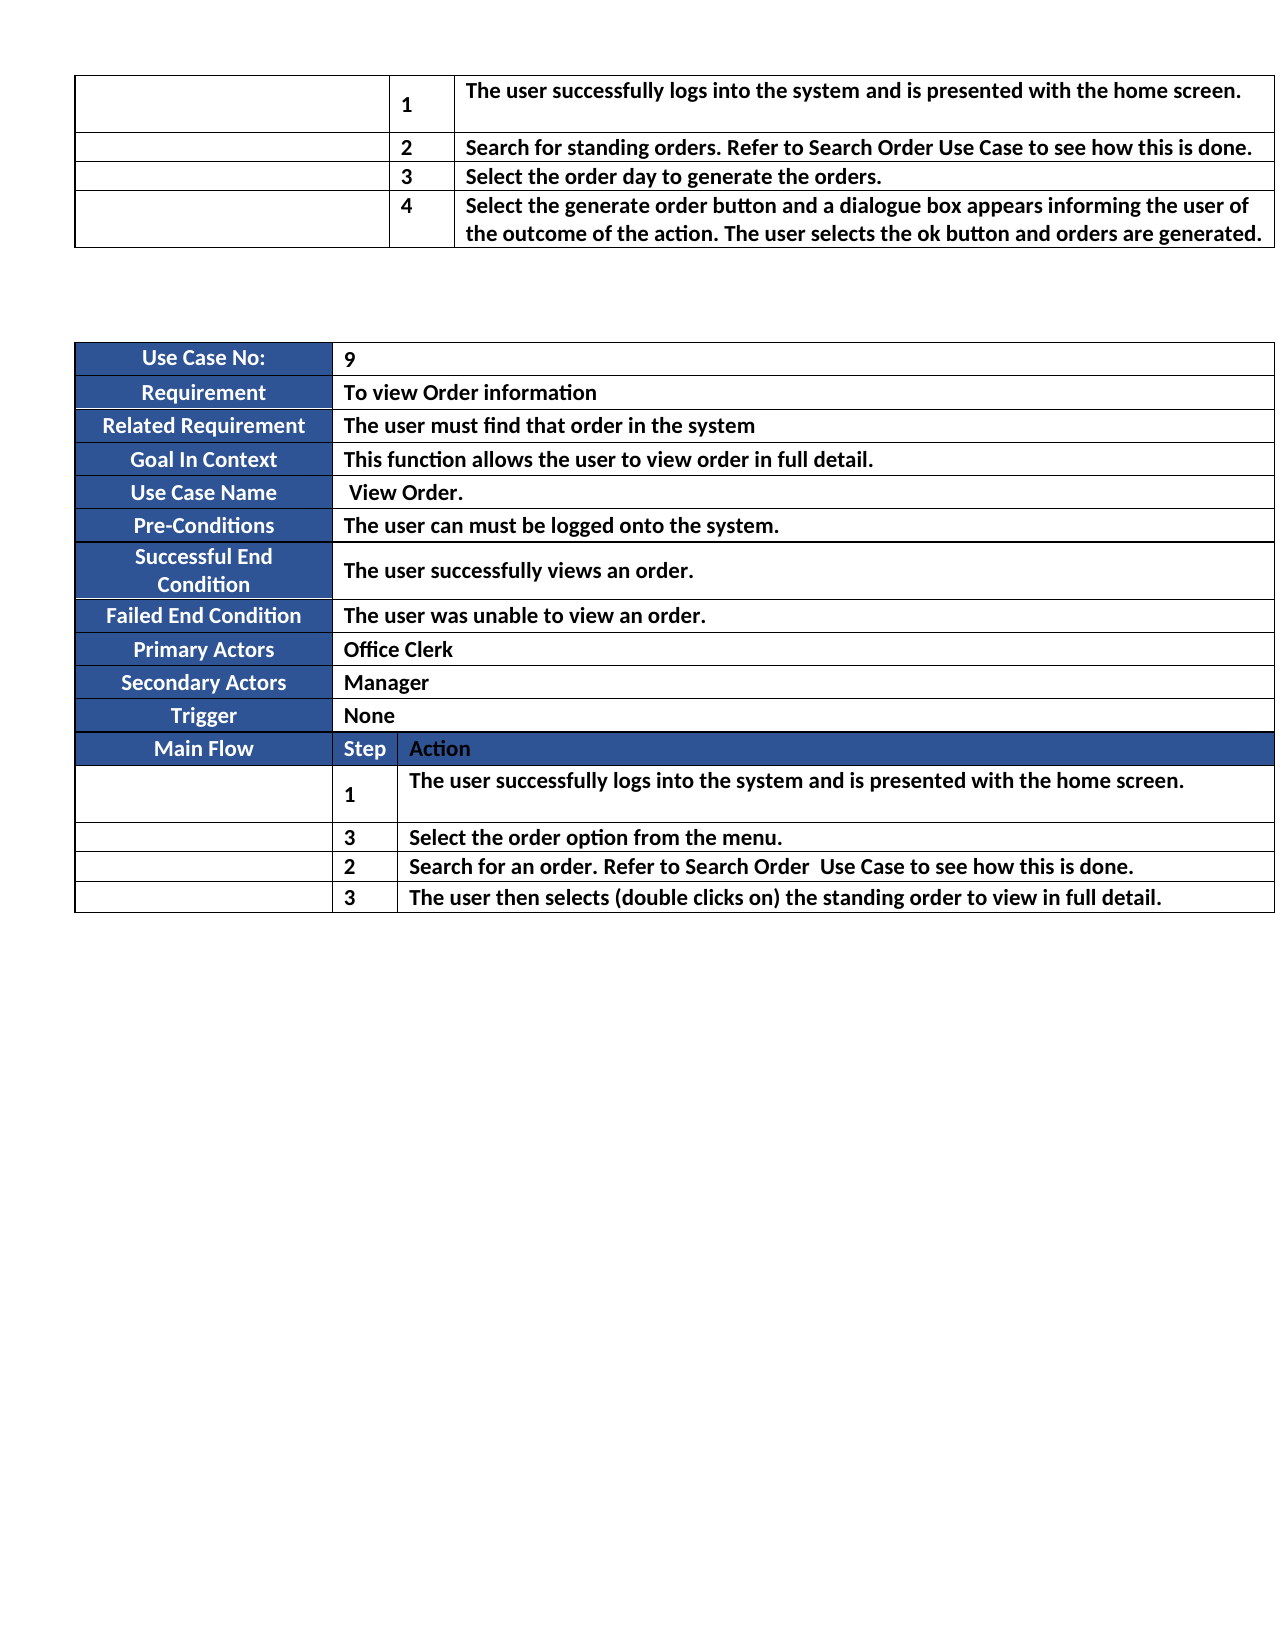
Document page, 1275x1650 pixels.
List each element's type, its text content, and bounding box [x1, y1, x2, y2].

table_cell Trigger [76, 699, 332, 731]
table_cell Primary Actors [76, 633, 332, 665]
table_cell [76, 191, 389, 247]
table_cell 1 [333, 766, 397, 822]
table_cell Select the order option from the menu. [398, 823, 1274, 851]
table_cell The user must find that order in the system [333, 410, 1274, 442]
table_cell View Order. [333, 476, 1274, 508]
table_cell Select the order day to generate the orders. [455, 162, 1274, 190]
table_cell The user then selects (double clicks on) the standing order to view in full detail. [398, 882, 1274, 912]
table_header 9 [333, 343, 1274, 375]
table_cell Main Flow [76, 733, 332, 765]
table_cell The user successfully logs into the system and is presented with the home screen. [398, 766, 1274, 822]
table_cell This function allows the user to view order in full detail. [333, 443, 1274, 475]
table_cell None [333, 699, 1274, 731]
table_cell The user successfully logs into the system and is presented with the home screen. [455, 76, 1274, 132]
table_cell [76, 766, 332, 822]
table_cell [76, 76, 389, 132]
table_cell Goal In Context [76, 443, 332, 475]
table_cell Secondary Actors [76, 666, 332, 698]
table_header Use Case No: [76, 343, 332, 375]
table_cell Step [333, 733, 397, 765]
table_cell The user successfully views an order. [333, 543, 1274, 598]
table_cell The user was unable to view an order. [333, 600, 1274, 632]
table_cell Successful End Condition [76, 543, 332, 598]
table_cell Pre-Conditions [76, 509, 332, 541]
table_cell [76, 162, 389, 190]
table_cell Search for an order. Refer to Search Order Use Case to see how this is done. [398, 852, 1274, 881]
table_cell 3 [333, 882, 397, 912]
table_cell Failed End Condition [76, 600, 332, 632]
table_cell [76, 852, 332, 881]
table_cell 2 [333, 852, 397, 881]
table_cell [76, 133, 389, 161]
table_cell To view Order information [333, 376, 1274, 408]
table_cell Search for standing orders. Refer to Search Order Use Case to see how this is done. [455, 133, 1274, 161]
table_cell Select the generate order button and a dialogue box appears informing the user of the outcome of the action. The user selects the ok button and orders are generated. [455, 191, 1274, 247]
table_cell 4 [390, 191, 454, 247]
table_cell 1 [390, 76, 454, 132]
table_cell Requirement [76, 376, 332, 408]
table_cell [76, 882, 332, 912]
table_cell 3 [390, 162, 454, 190]
table_cell [76, 823, 332, 851]
table_cell 3 [333, 823, 397, 851]
table_cell 2 [390, 133, 454, 161]
table_cell Related Requirement [76, 410, 332, 442]
table_cell Action [398, 733, 1274, 765]
table_cell Use Case Name [76, 476, 332, 508]
table_cell The user can must be logged onto the system. [333, 509, 1274, 541]
table_cell Manager [333, 666, 1274, 698]
table_cell Office Clerk [333, 633, 1274, 665]
